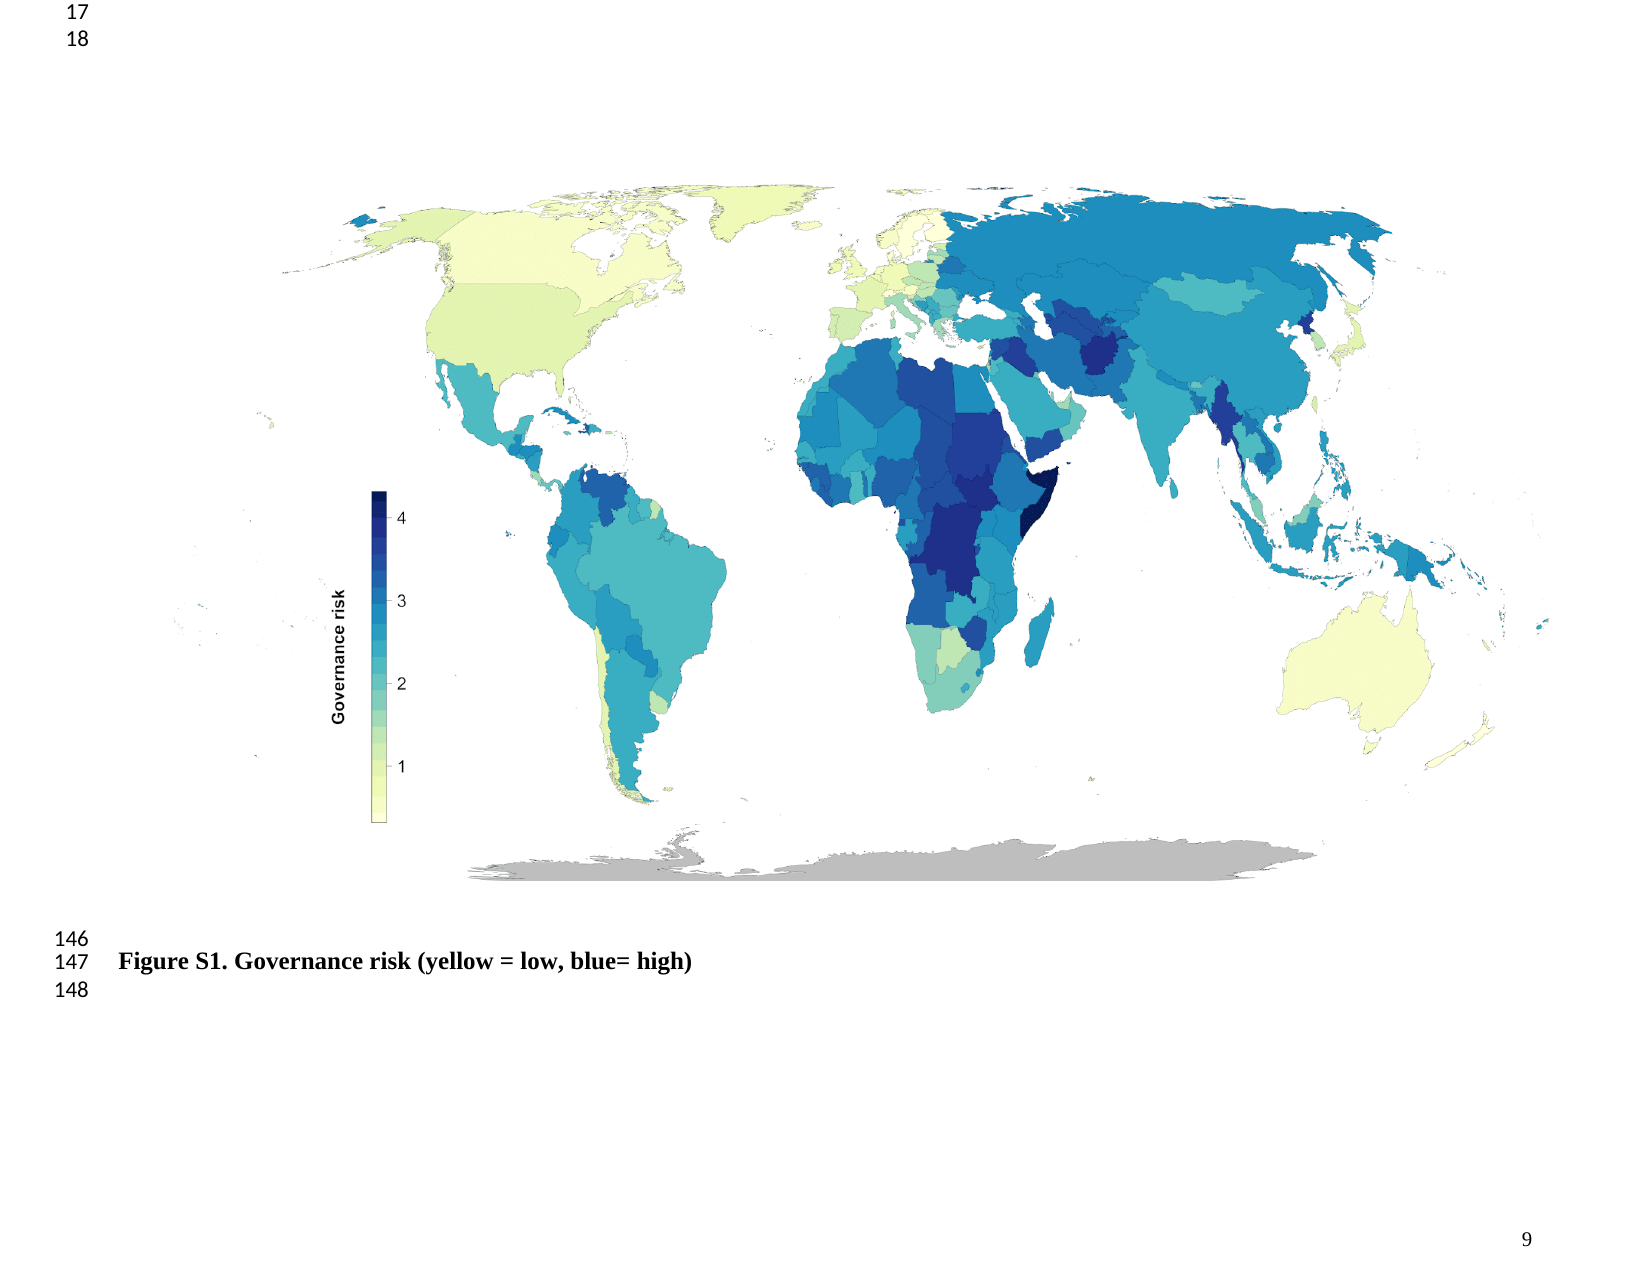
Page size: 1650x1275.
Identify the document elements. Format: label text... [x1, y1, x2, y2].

picture [118, 118, 1609, 947]
text Figure S1. Governance risk (yellow = low, blue= high) [118, 947, 1532, 975]
